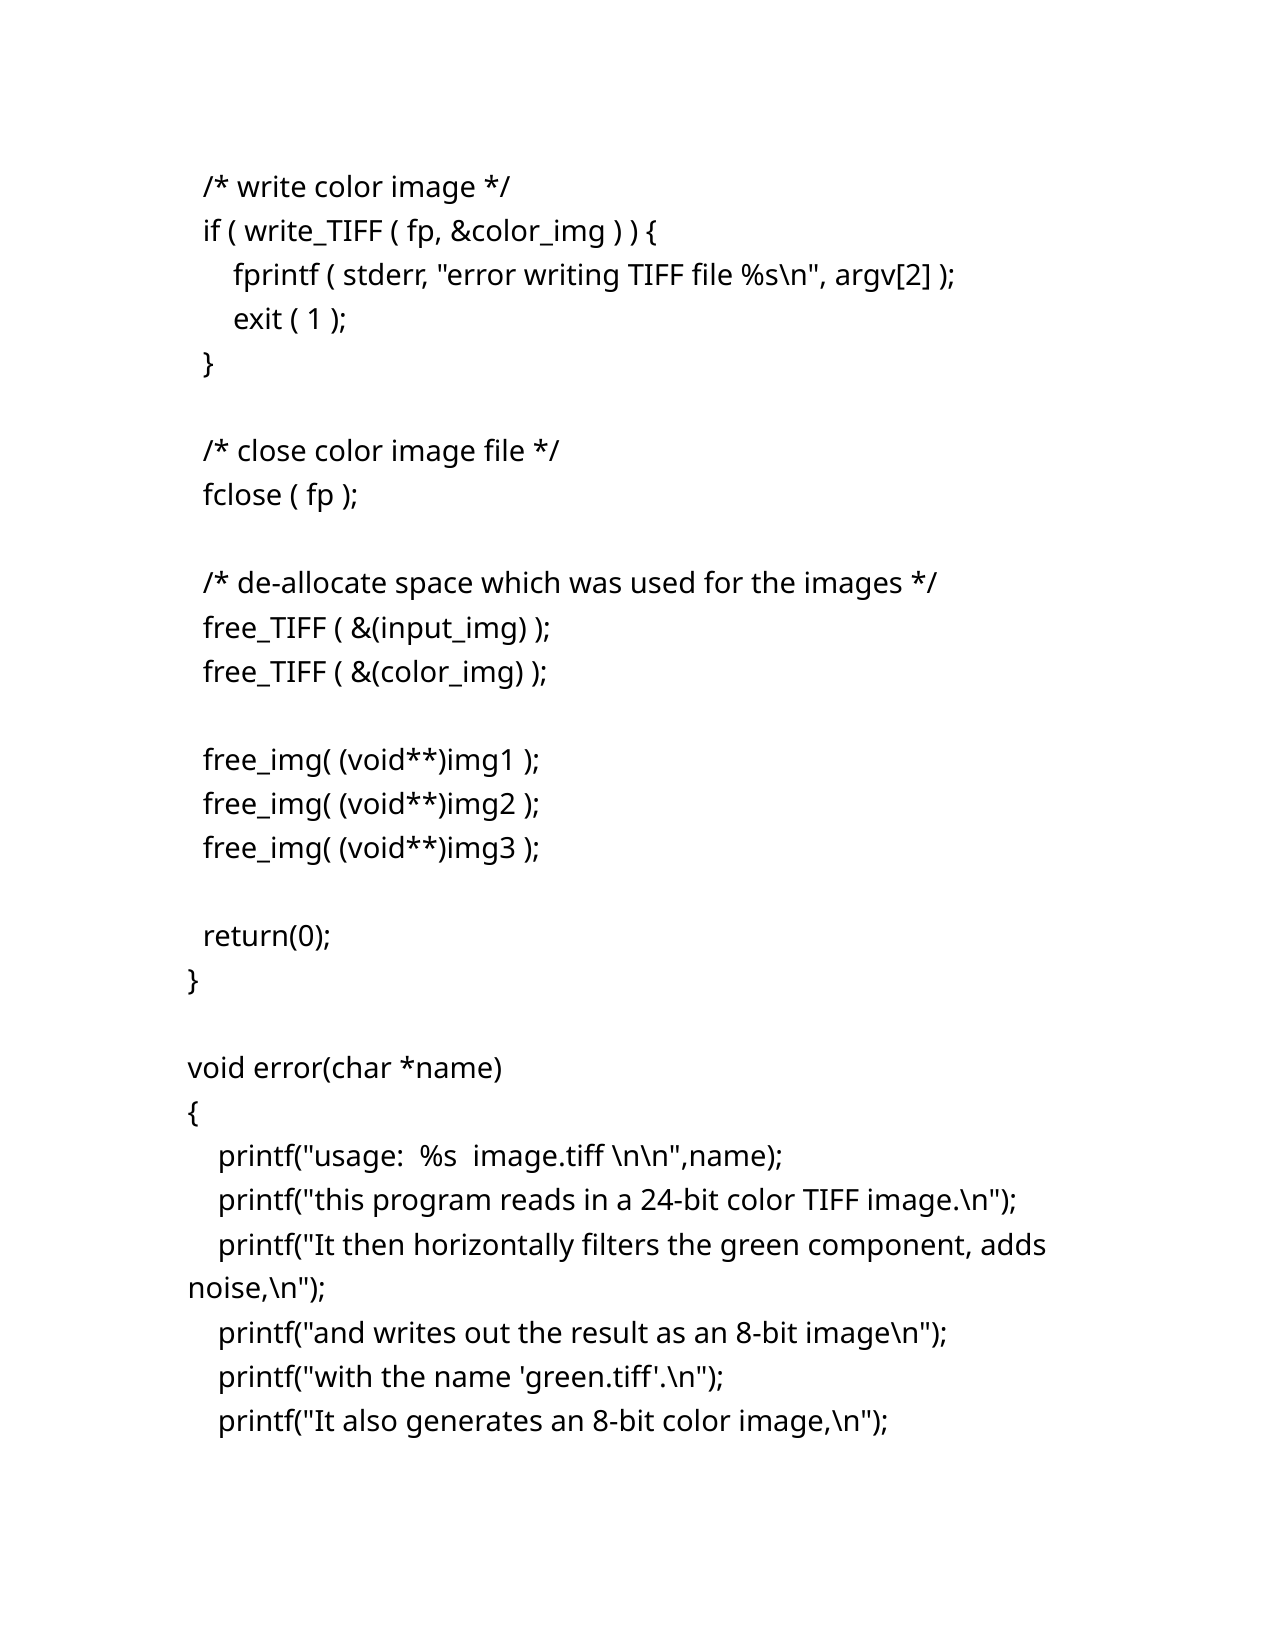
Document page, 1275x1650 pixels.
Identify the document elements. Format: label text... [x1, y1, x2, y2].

text printf("It then horizontally filters the green component, adds noise,\n"); [187, 1222, 1087, 1310]
text free_TIFF ( &(input_img) ); [187, 605, 1087, 649]
text /* close color image file */ [187, 428, 1087, 472]
text void error(char *name) [187, 1045, 1087, 1089]
text printf("this program reads in a 24-bit color TIFF image.\n"); [187, 1177, 1087, 1222]
text fprintf ( stderr, "error writing TIFF file %s\n", argv[2] ); [187, 252, 1087, 296]
text free_TIFF ( &(color_img) ); [187, 649, 1087, 693]
text fclose ( fp ); [187, 472, 1087, 517]
text /* de-allocate space which was used for the images */ [187, 561, 1087, 605]
text if ( write_TIFF ( fp, &color_img ) ) { [187, 208, 1087, 252]
text printf("usage: %s image.tiff \n\n",name); [187, 1133, 1087, 1177]
text free_img( (void**)img2 ); [187, 781, 1087, 825]
text } [187, 340, 1087, 384]
text free_img( (void**)img1 ); [187, 737, 1087, 781]
text return(0); [187, 913, 1087, 957]
text free_img( (void**)img3 ); [187, 825, 1087, 869]
text } [187, 957, 1087, 1001]
text printf("with the name 'green.tiff'.\n"); [187, 1354, 1087, 1398]
text exit ( 1 ); [187, 296, 1087, 340]
text printf("and writes out the result as an 8-bit image\n"); [187, 1310, 1087, 1354]
text { [187, 1089, 1087, 1133]
text printf("It also generates an 8-bit color image,\n"); [187, 1398, 1087, 1442]
text /* write color image */ [187, 164, 1087, 208]
